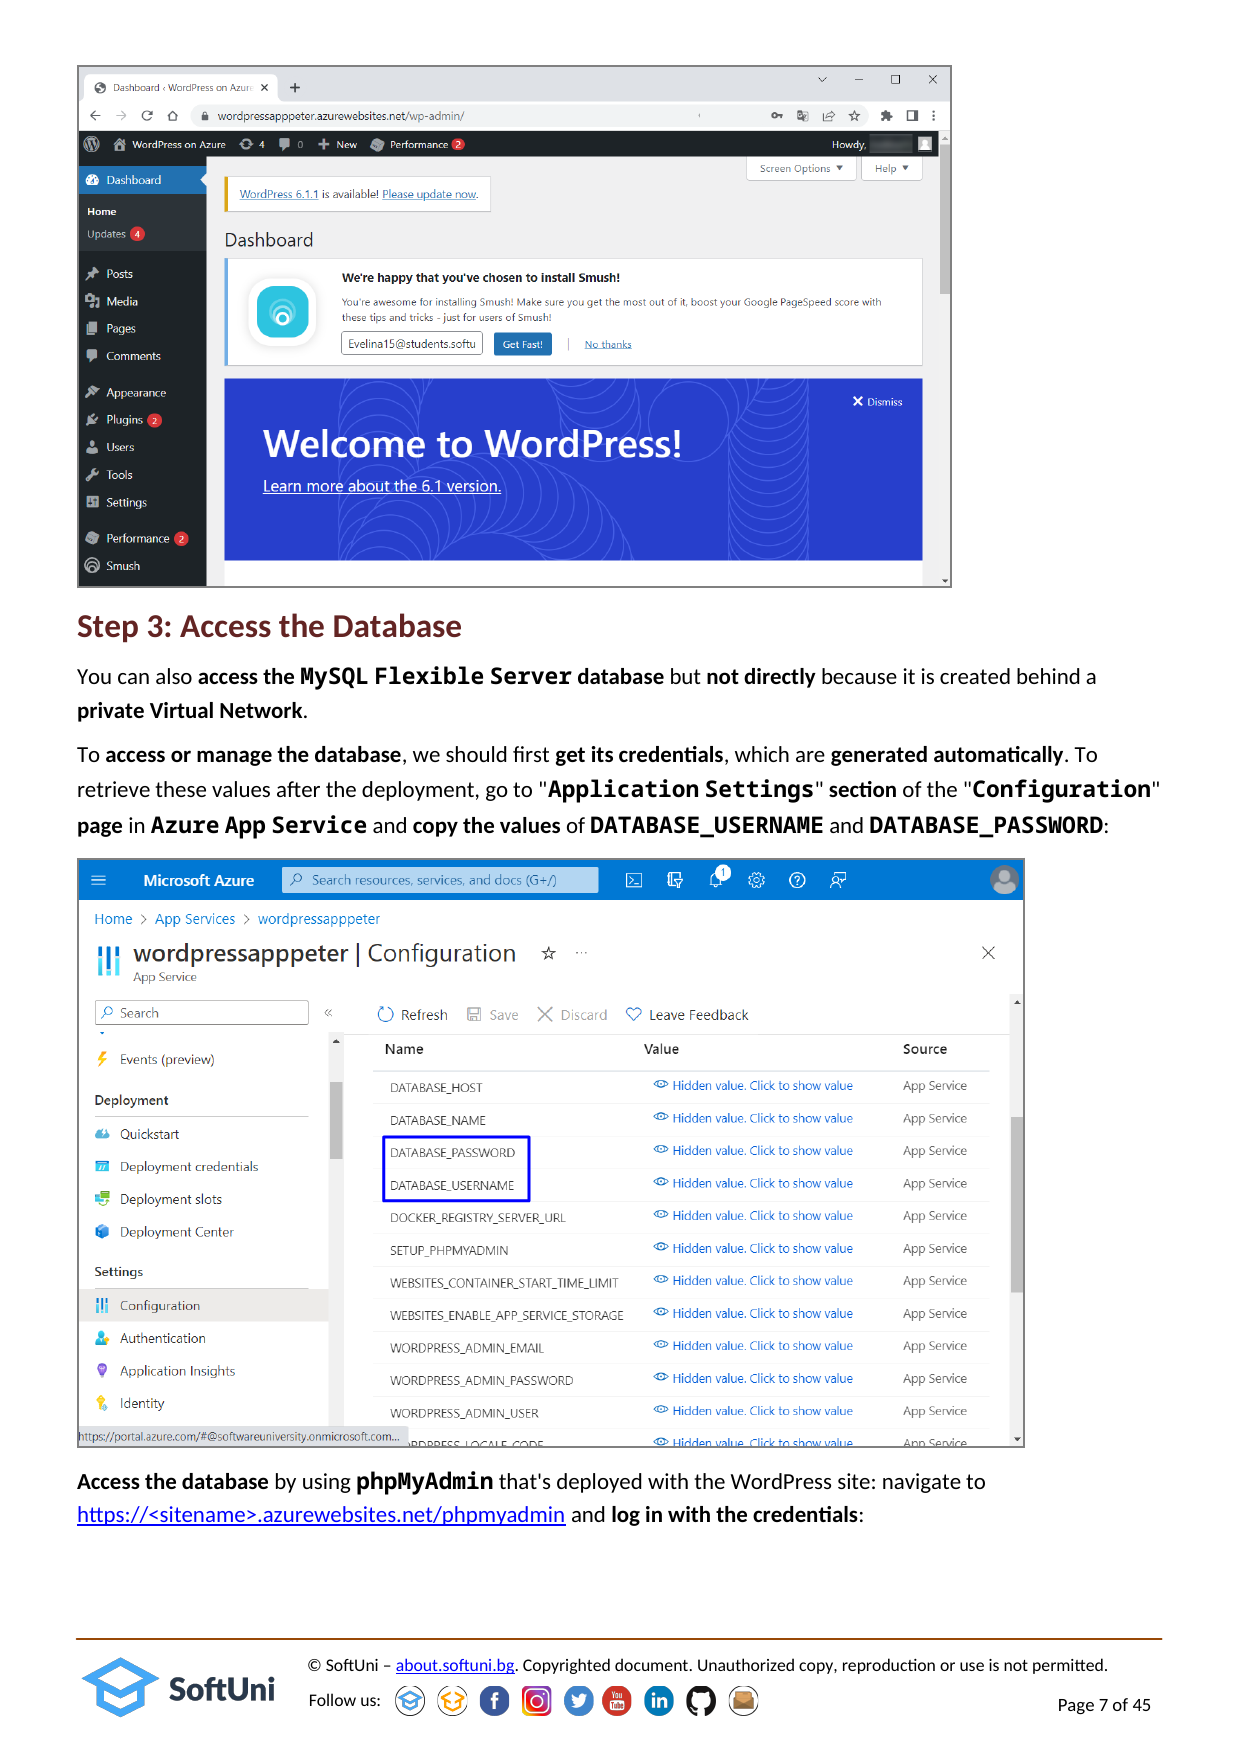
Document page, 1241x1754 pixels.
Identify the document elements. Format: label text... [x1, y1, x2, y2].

picture [644, 1707, 653, 1716]
picture [75, 1651, 281, 1723]
picture [437, 1686, 468, 1716]
picture [479, 1686, 510, 1716]
picture [728, 1686, 759, 1716]
text To access or manage the database, we should first get its credentials, which are generated automatically. To retrieve these values after the deployment, go to "Application Settings" section of the "Configuration" page in Azure App Service and copy the values of DATABASE_USERNAME and DATABASE_PASSWORD: [77, 740, 1163, 840]
picture [644, 1686, 651, 1694]
picture [602, 1686, 632, 1716]
picture [79, 860, 1023, 1446]
subtitle Step 3: Access the Database [77, 605, 1163, 646]
text Access the database by using phpMyAdmin that's deployed with the WordPress site: navigate to https://<sitename>.azurewebsites.net/phpmyadmin and log in with the credentials: [77, 1465, 1163, 1528]
picture [686, 1686, 716, 1716]
text You can also access the MySQL Flexible Server database but not directly because it is created behind a private Virtual Network. [77, 660, 1163, 724]
picture [658, 1698, 667, 1707]
picture [79, 67, 950, 586]
picture [667, 1686, 674, 1694]
picture [564, 1686, 594, 1716]
picture [522, 1686, 552, 1716]
picture [665, 1707, 674, 1716]
picture [395, 1686, 425, 1716]
